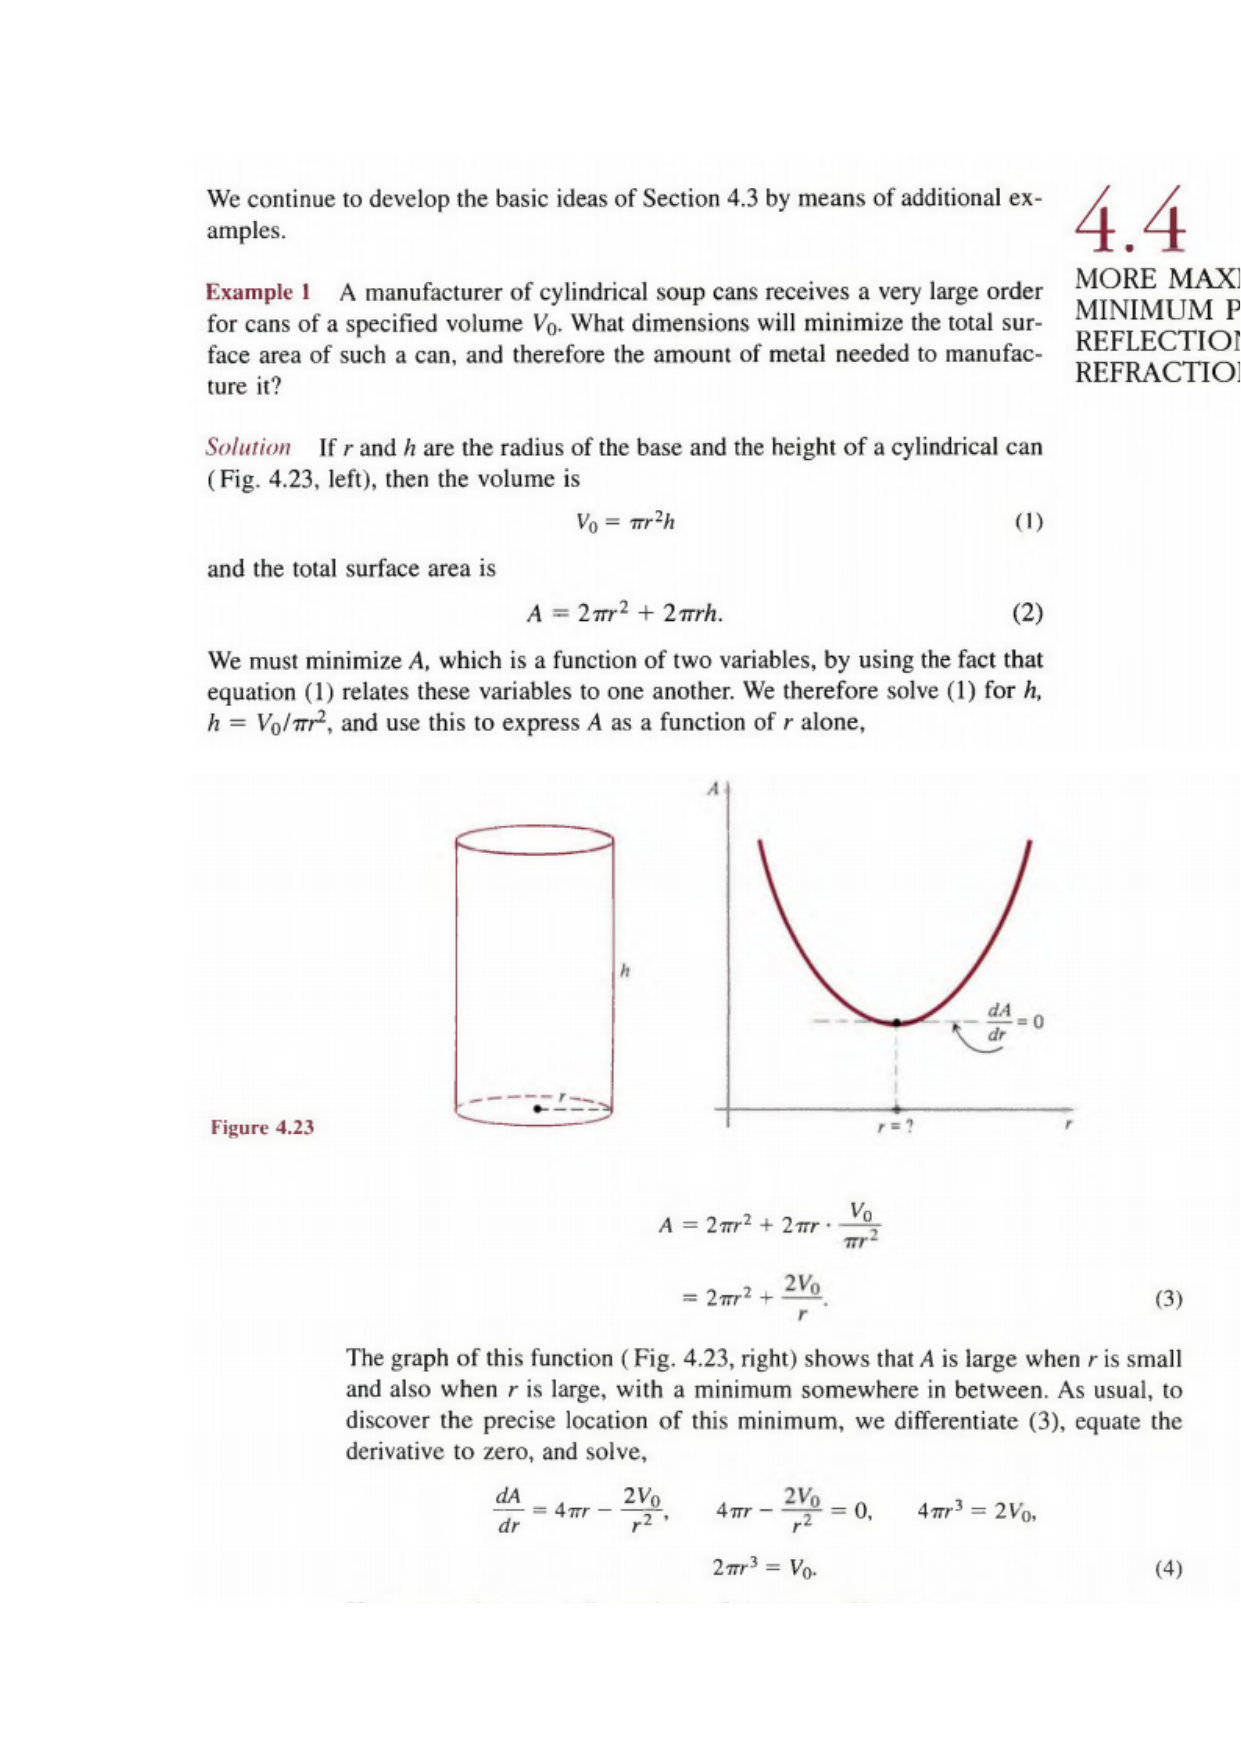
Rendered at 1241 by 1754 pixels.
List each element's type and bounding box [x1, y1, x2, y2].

picture [187, 151, 1241, 1603]
